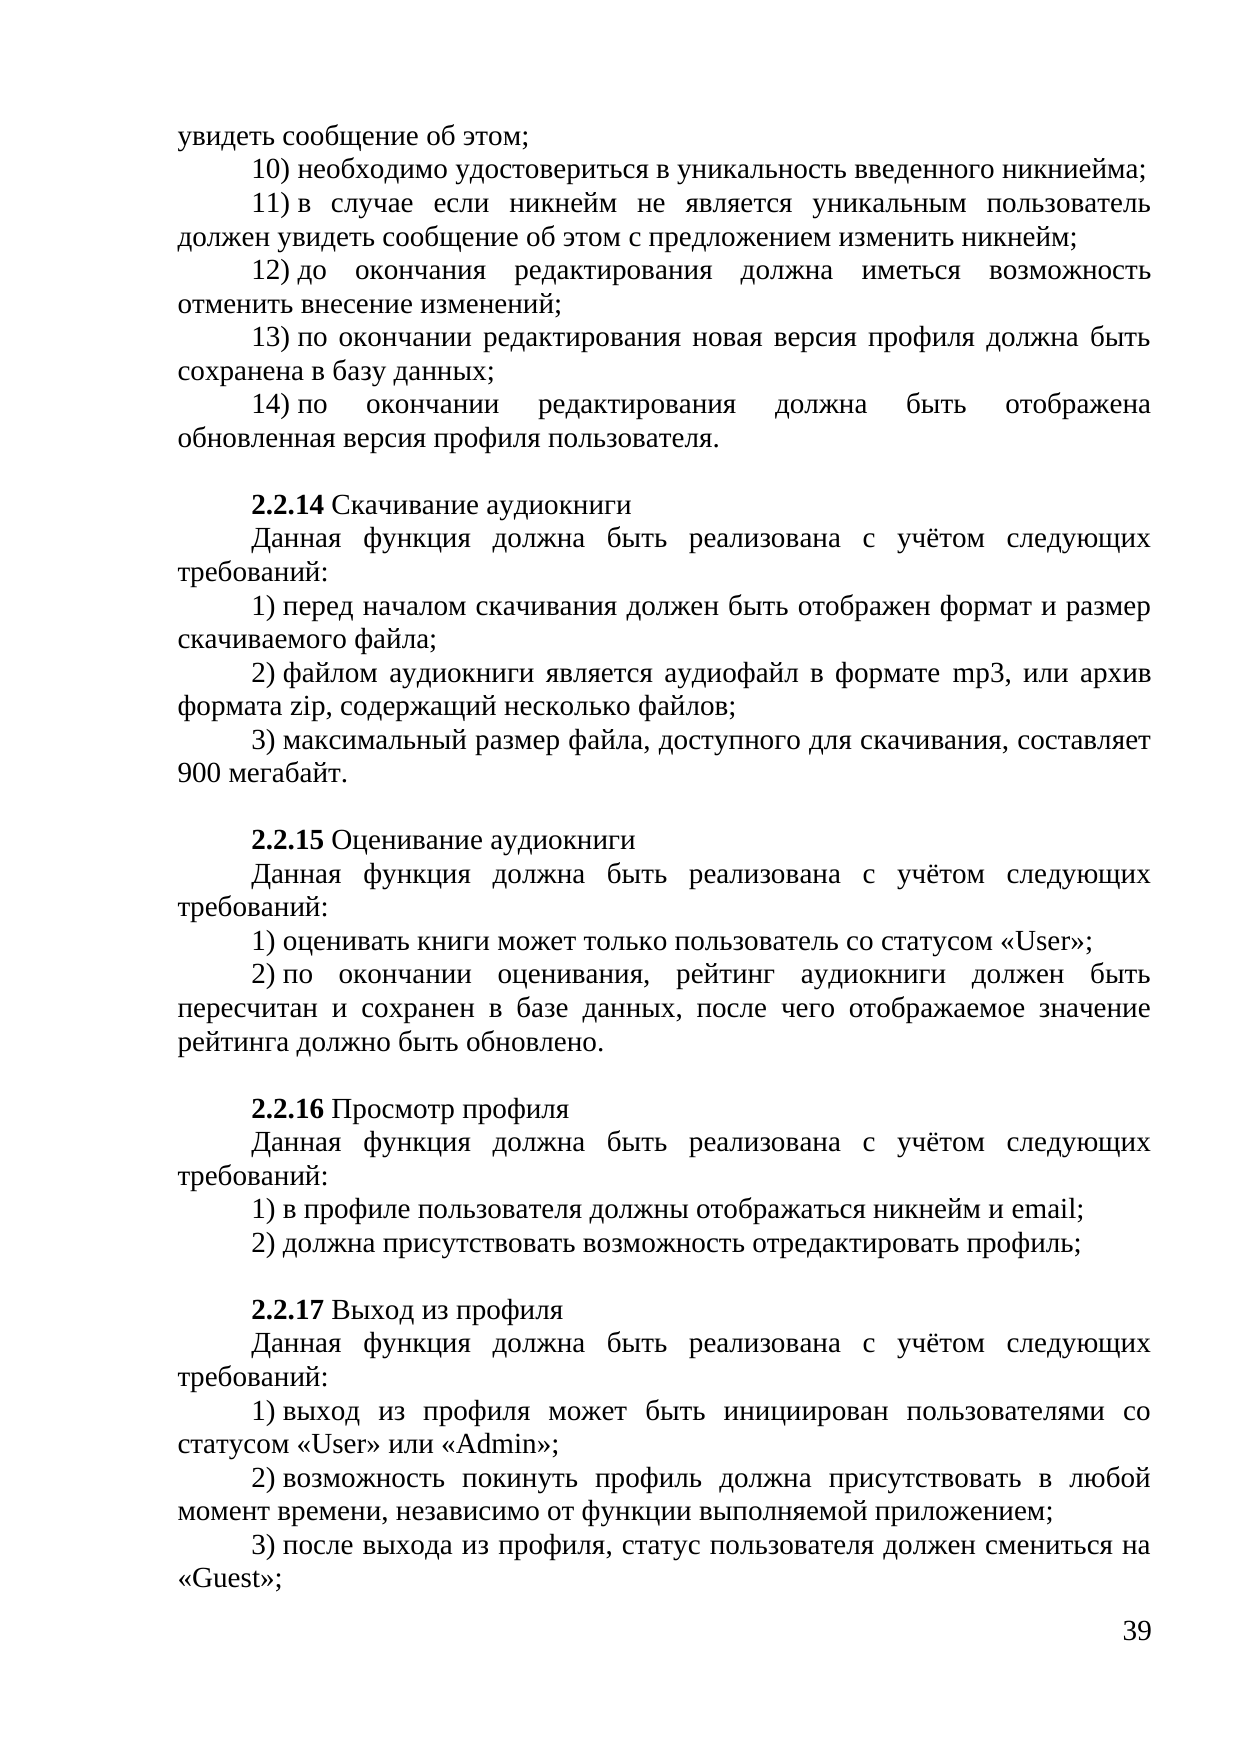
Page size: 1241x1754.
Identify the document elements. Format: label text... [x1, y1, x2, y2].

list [177, 118, 1152, 152]
list оценивать книги может только пользователь со статусом «User»; [177, 923, 1152, 957]
list в профиле пользователя должны отображаться никнейм и email; [177, 1191, 1152, 1225]
text Данная функция должна быть реализована с учётом следующих требований: [177, 1124, 1152, 1191]
list по окончании оценивания, рейтинг аудиокниги должен быть пересчитан и сохранен в базе данных, после чего отображаемое значение рейтинга должно быть обновлено. [177, 957, 1152, 1057]
list после выхода из профиля, статус пользователя должен смениться на «Guest»; [177, 1527, 1152, 1594]
list должна присутствовать возможность отредактировать профиль; [177, 1225, 1152, 1258]
list выход из профиля может быть инициирован пользователями со статусом «User» или «Admin»; [177, 1393, 1152, 1460]
list до окончания редактирования должна иметься возможность отменить внесение изменений; [177, 252, 1152, 319]
text 2.2.17 Выход из профиля [177, 1292, 1152, 1326]
text Данная функция должна быть реализована с учётом следующих требований: [177, 856, 1152, 923]
text 2.2.15 Оценивание аудиокниги [177, 822, 1152, 856]
text Данная функция должна быть реализована с учётом следующих требований: [177, 1326, 1152, 1393]
list по окончании редактирования должна быть отображена обновленная версия профиля пользователя. [177, 386, 1152, 453]
list возможность покинуть профиль должна присутствовать в любой момент времени, независимо от функции выполняемой приложением; [177, 1460, 1152, 1527]
list максимальный размер файла, доступного для скачивания, составляет 900 мегабайт. [177, 722, 1152, 789]
list необходимо удостовериться в уникальность введенного никниейма; [177, 152, 1152, 185]
list в случае если никнейм не является уникальным пользователь должен увидеть сообщение об этом с предложением изменить никнейм; [177, 185, 1152, 252]
list файлом аудиокниги является аудиофайл в формате mp3, или архив формата zip, содержащий несколько файлов; [177, 655, 1152, 722]
list по окончании редактирования новая версия профиля должна быть сохранена в базу данных; [177, 319, 1152, 386]
text 2.2.14 Скачивание аудиокниги [177, 487, 1152, 521]
text Данная функция должна быть реализована с учётом следующих требований: [177, 521, 1152, 588]
list перед началом скачивания должен быть отображен формат и размер скачиваемого файла; [177, 588, 1152, 655]
text 2.2.16 Просмотр профиля [177, 1091, 1152, 1124]
